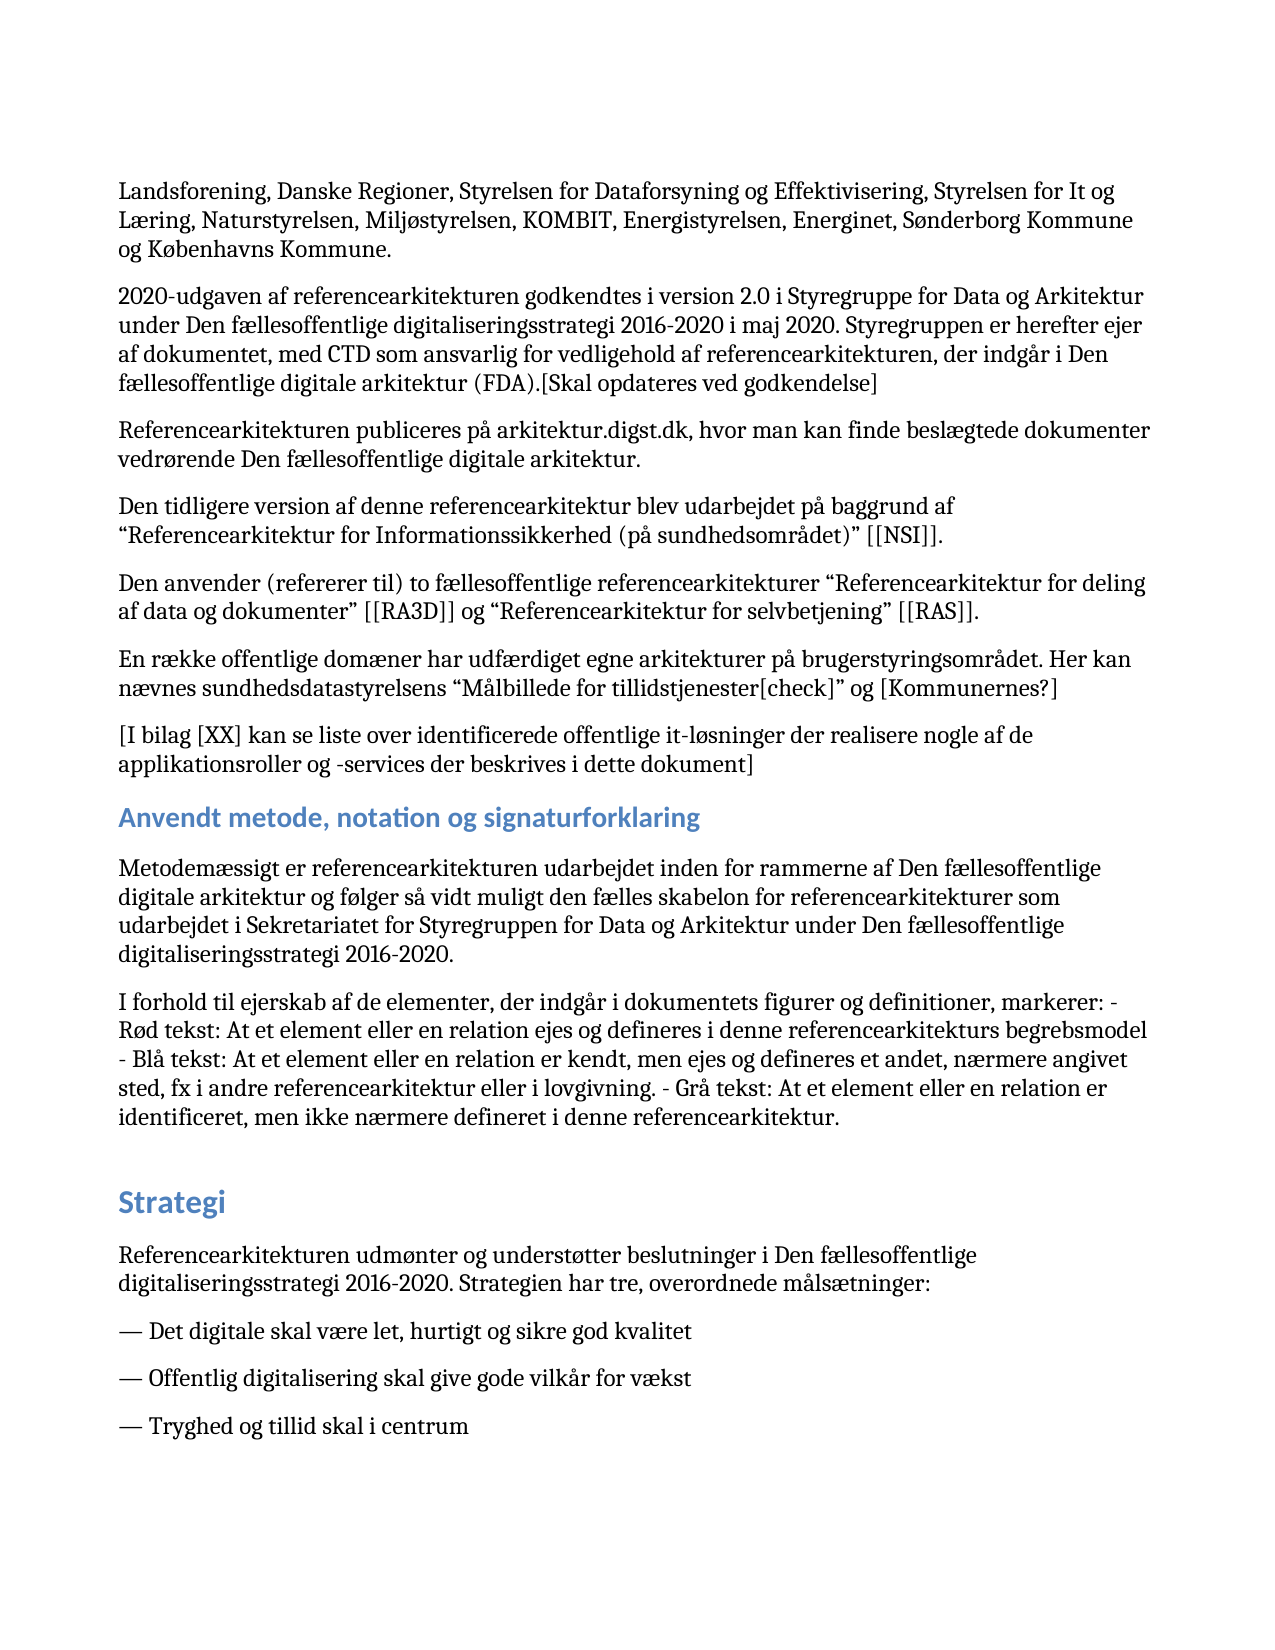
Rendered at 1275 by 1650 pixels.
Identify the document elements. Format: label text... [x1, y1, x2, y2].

subtitle Anvendt metode, notation og signaturforklaring [118, 799, 1157, 835]
text Referencearkitekturen publiceres på arkitektur.digst.dk, hvor man kan finde beslægtede dokumenter vedrørende Den fællesoffentlige digitale arkitektur. [118, 416, 1157, 473]
text Den anvender (refererer til) to fællesoffentlige referencearkitekturer “Referencearkitektur for deling af data og dokumenter” [[RA3D]] og “Referencearkitektur for selvbetjening” [[RAS]]. [118, 568, 1157, 626]
text I forhold til ejerskab af de elementer, der indgår i dokumentets figurer og definitioner, markerer: - Rød tekst: At et element eller en relation ejes og defineres i denne referencearkitekturs begrebsmodel - Blå tekst: At et element eller en relation er kendt, men ejes og defineres et andet, nærmere angivet sted, fx i andre referencearkitektur eller i lovgivning. - Grå tekst: At et element eller en relation er identificeret, men ikke nærmere defineret i denne referencearkitektur. [118, 987, 1157, 1131]
text [I bilag [XX] kan se liste over identificerede offentlige it-løsninger der realisere nogle af de applikationsroller og -services der beskrives i dette dokument] [118, 721, 1157, 778]
text Metodemæssigt er referencearkitekturen udarbejdet inden for rammerne af Den fællesoffentlige digitale arkitektur og følger så vidt muligt den fælles skabelon for referencearkitekturer som udarbejdet i Sekretariatet for Styregruppen for Data og Arkitektur under Den fællesoffentlige digitaliseringsstrategi 2016-2020. [118, 854, 1157, 969]
text — Det digitale skal være let, hurtigt og sikre god kvalitet [118, 1317, 1157, 1346]
text — Tryghed og tillid skal i centrum [118, 1412, 1157, 1441]
text — Offentlig digitalisering skal give gode vilkår for vækst [118, 1364, 1157, 1393]
text En række offentlige domæner har udfærdiget egne arkitekturer på brugerstyringsområdet. Her kan nævnes sundhedsdatastyrelsens “Målbillede for tillidstjenester[check]” og [Kommunernes?] [118, 645, 1157, 702]
text 2020-udgaven af referencearkitekturen godkendtes i version 2.0 i Styregruppe for Data og Arkitektur under Den fællesoffentlige digitaliseringsstrategi 2016-2020 i maj 2020. Styregruppen er herefter ejer af dokumentet, med CTD som ansvarlig for vedligehold af referencearkitekturen, der indgår i Den fællesoffentlige digitale arkitektur (FDA).[Skal opdateres ved godkendelse] [118, 282, 1157, 397]
subtitle Strategi [118, 1181, 1157, 1222]
text Den tidligere version af denne referencearkitektur blev udarbejdet på baggrund af “Referencearkitektur for Informationssikkerhed (på sundhedsområdet)” [[NSI]]. [118, 492, 1157, 550]
text Referencearkitekturen udmønter og understøtter beslutninger i Den fællesoffentlige digitaliseringsstrategi 2016-2020. Strategien har tre, overordnede målsætninger: [118, 1241, 1157, 1298]
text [118, 177, 1157, 263]
